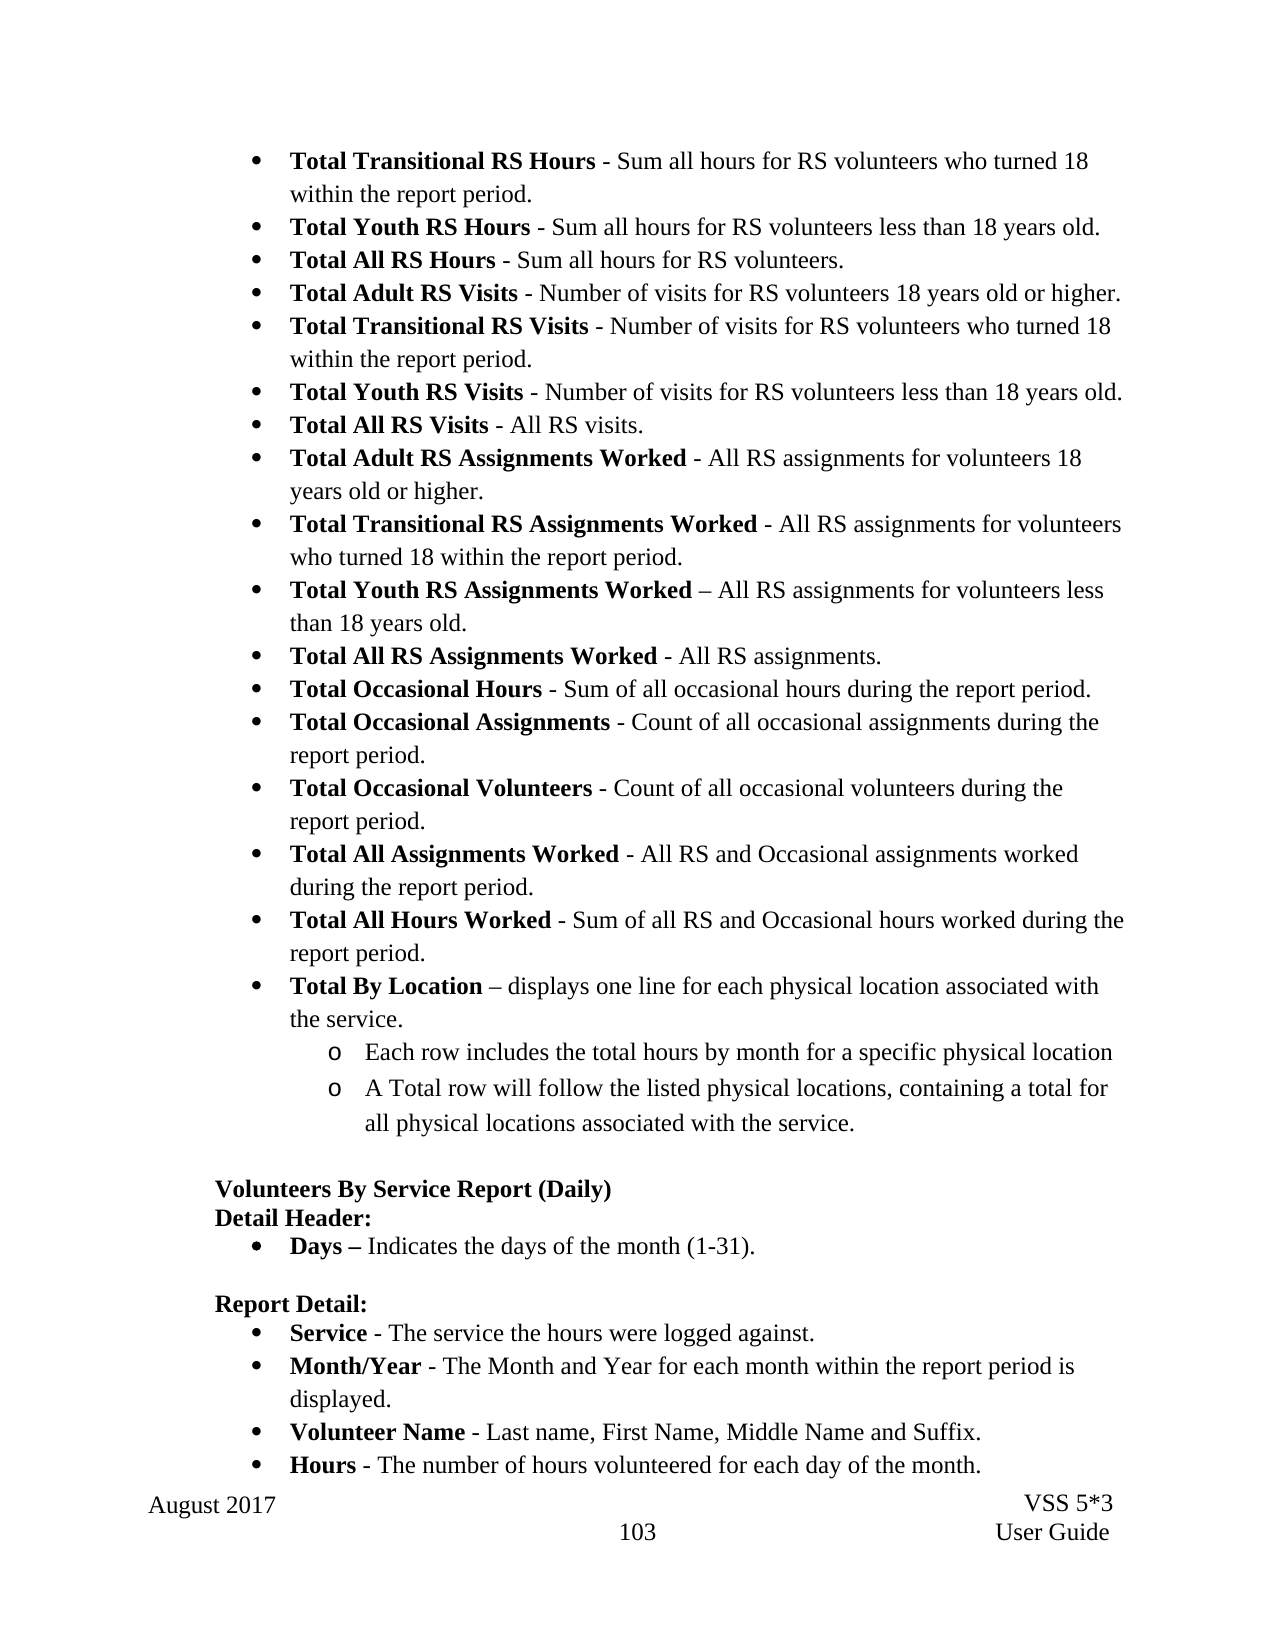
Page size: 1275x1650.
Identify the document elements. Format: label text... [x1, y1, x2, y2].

list Total Occasional Volunteers - Count of all occasional volunteers during the report period. [252, 773, 1127, 835]
list Total Occasional Assignments - Count of all occasional assignments during the report period. [252, 707, 1127, 769]
list Total By Location – displays one line for each physical location associated with the service. [252, 971, 1127, 1033]
list Total Youth RS Assignments Worked – All RS assignments for volunteers less than 18 years old. [252, 575, 1127, 637]
list Total Youth RS Visits - Number of visits for RS volunteers less than 18 years old. [252, 377, 1127, 406]
list Each row includes the total hours by month for a specific physical location [327, 1037, 1127, 1068]
list Total Adult RS Assignments Worked - All RS assignments for volunteers 18 years old or higher. [252, 443, 1127, 505]
list Total Occasional Hours - Sum of all occasional hours during the report period. [252, 674, 1127, 703]
list Total Adult RS Visits - Number of visits for RS volunteers 18 years old or higher. [252, 278, 1127, 307]
list Total Youth RS Hours - Sum all hours for RS volunteers less than 18 years old. [252, 212, 1127, 241]
list Service - The service the hours were logged against. [252, 1318, 1127, 1346]
list Hours - The number of hours volunteered for each day of the month. [252, 1450, 1127, 1478]
list Total All RS Assignments Worked - All RS assignments. [252, 641, 1127, 670]
list Total Transitional RS Assignments Worked - All RS assignments for volunteers who turned 18 within the report period. [252, 509, 1127, 571]
list Month/Year - The Month and Year for each month within the report period is displayed. [252, 1351, 1127, 1412]
list Volunteer Name - Last name, First Name, Middle Name and Suffix. [252, 1417, 1127, 1446]
list Total Transitional RS Hours - Sum all hours for RS volunteers who turned 18 within the report period. [252, 146, 1127, 208]
list Days – Indicates the days of the month (1-31). [252, 1231, 1137, 1260]
list A Total row will follow the listed physical locations, containing a total for all physical locations associated with the service. [327, 1073, 1127, 1137]
text Detail Header: [139, 1203, 1137, 1231]
list Total All RS Hours - Sum all hours for RS volunteers. [252, 245, 1127, 274]
text Report Detail: [214, 1289, 1137, 1318]
list Total All RS Visits - All RS visits. [252, 410, 1127, 439]
list Total All Assignments Worked - All RS and Occasional assignments worked during the report period. [252, 839, 1127, 901]
text Volunteers By Service Report (Daily) [214, 1174, 1137, 1203]
list Total Transitional RS Visits - Number of visits for RS volunteers who turned 18 within the report period. [252, 311, 1127, 373]
list Total All Hours Worked - Sum of all RS and Occasional hours worked during the report period. [252, 905, 1127, 967]
